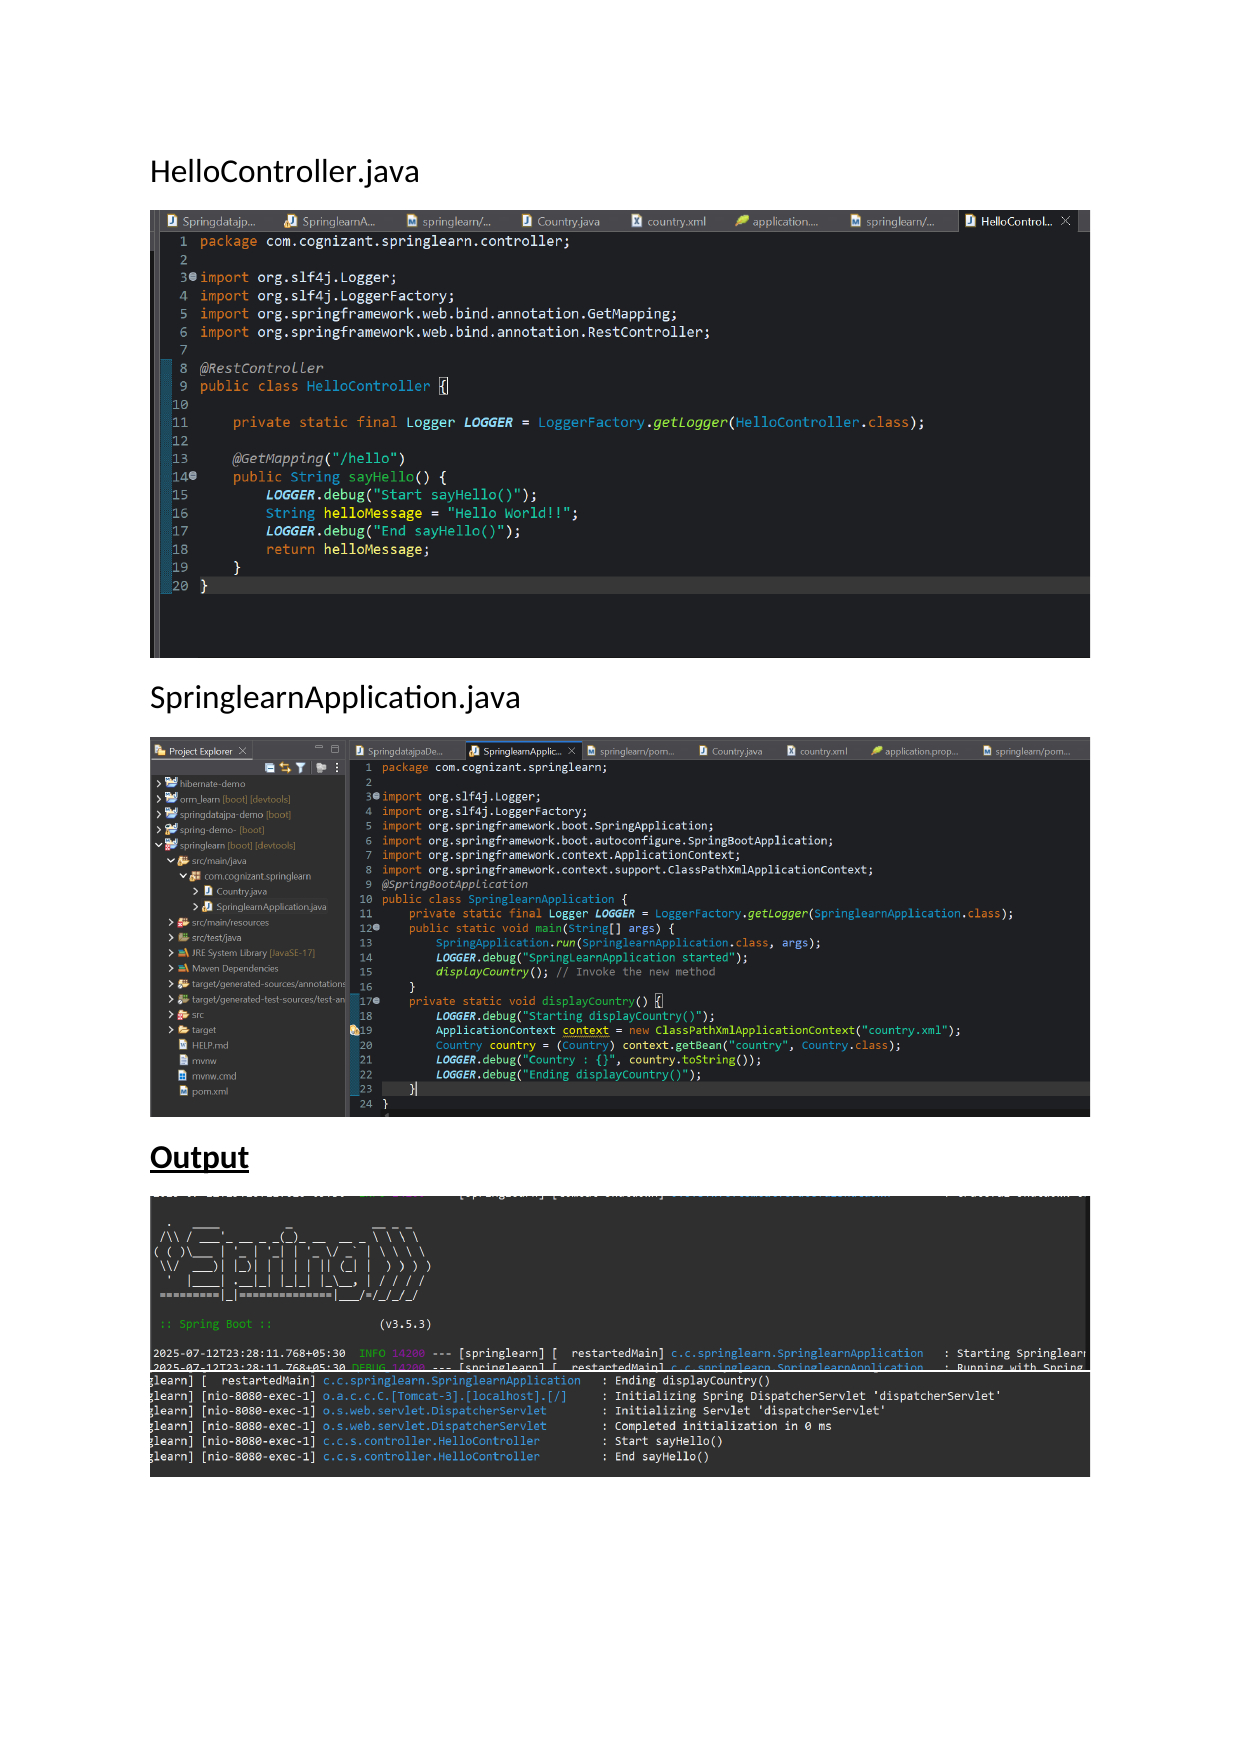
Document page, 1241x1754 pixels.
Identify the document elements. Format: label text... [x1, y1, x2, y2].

text HelloController.java [150, 150, 1090, 191]
text SpringlearnApplication.java [150, 676, 1090, 717]
text Output [150, 1136, 1090, 1176]
picture [150, 210, 1091, 658]
picture [150, 1372, 1091, 1477]
picture [150, 737, 1091, 1117]
picture [150, 1196, 1091, 1370]
